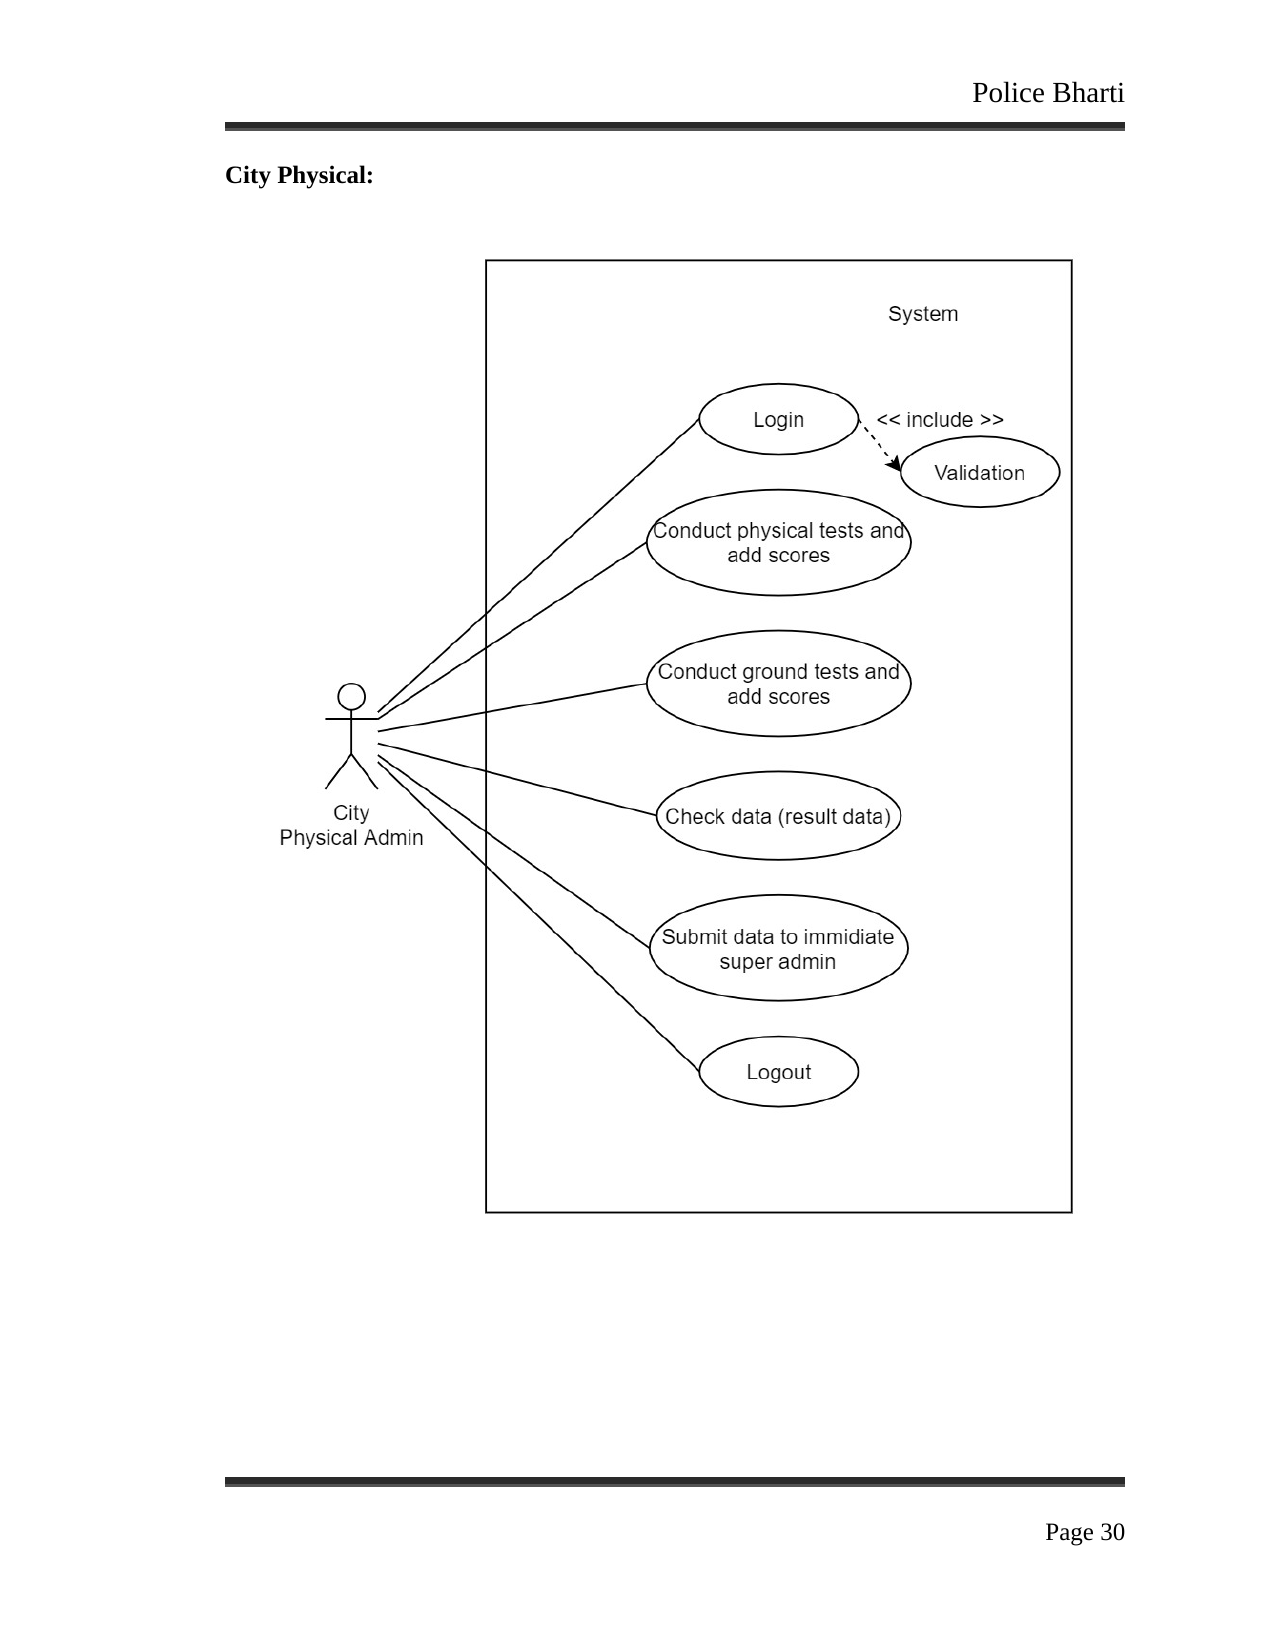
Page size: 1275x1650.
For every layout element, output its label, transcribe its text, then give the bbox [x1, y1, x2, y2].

picture [225, 207, 1125, 1266]
text City Physical: [225, 160, 1125, 189]
